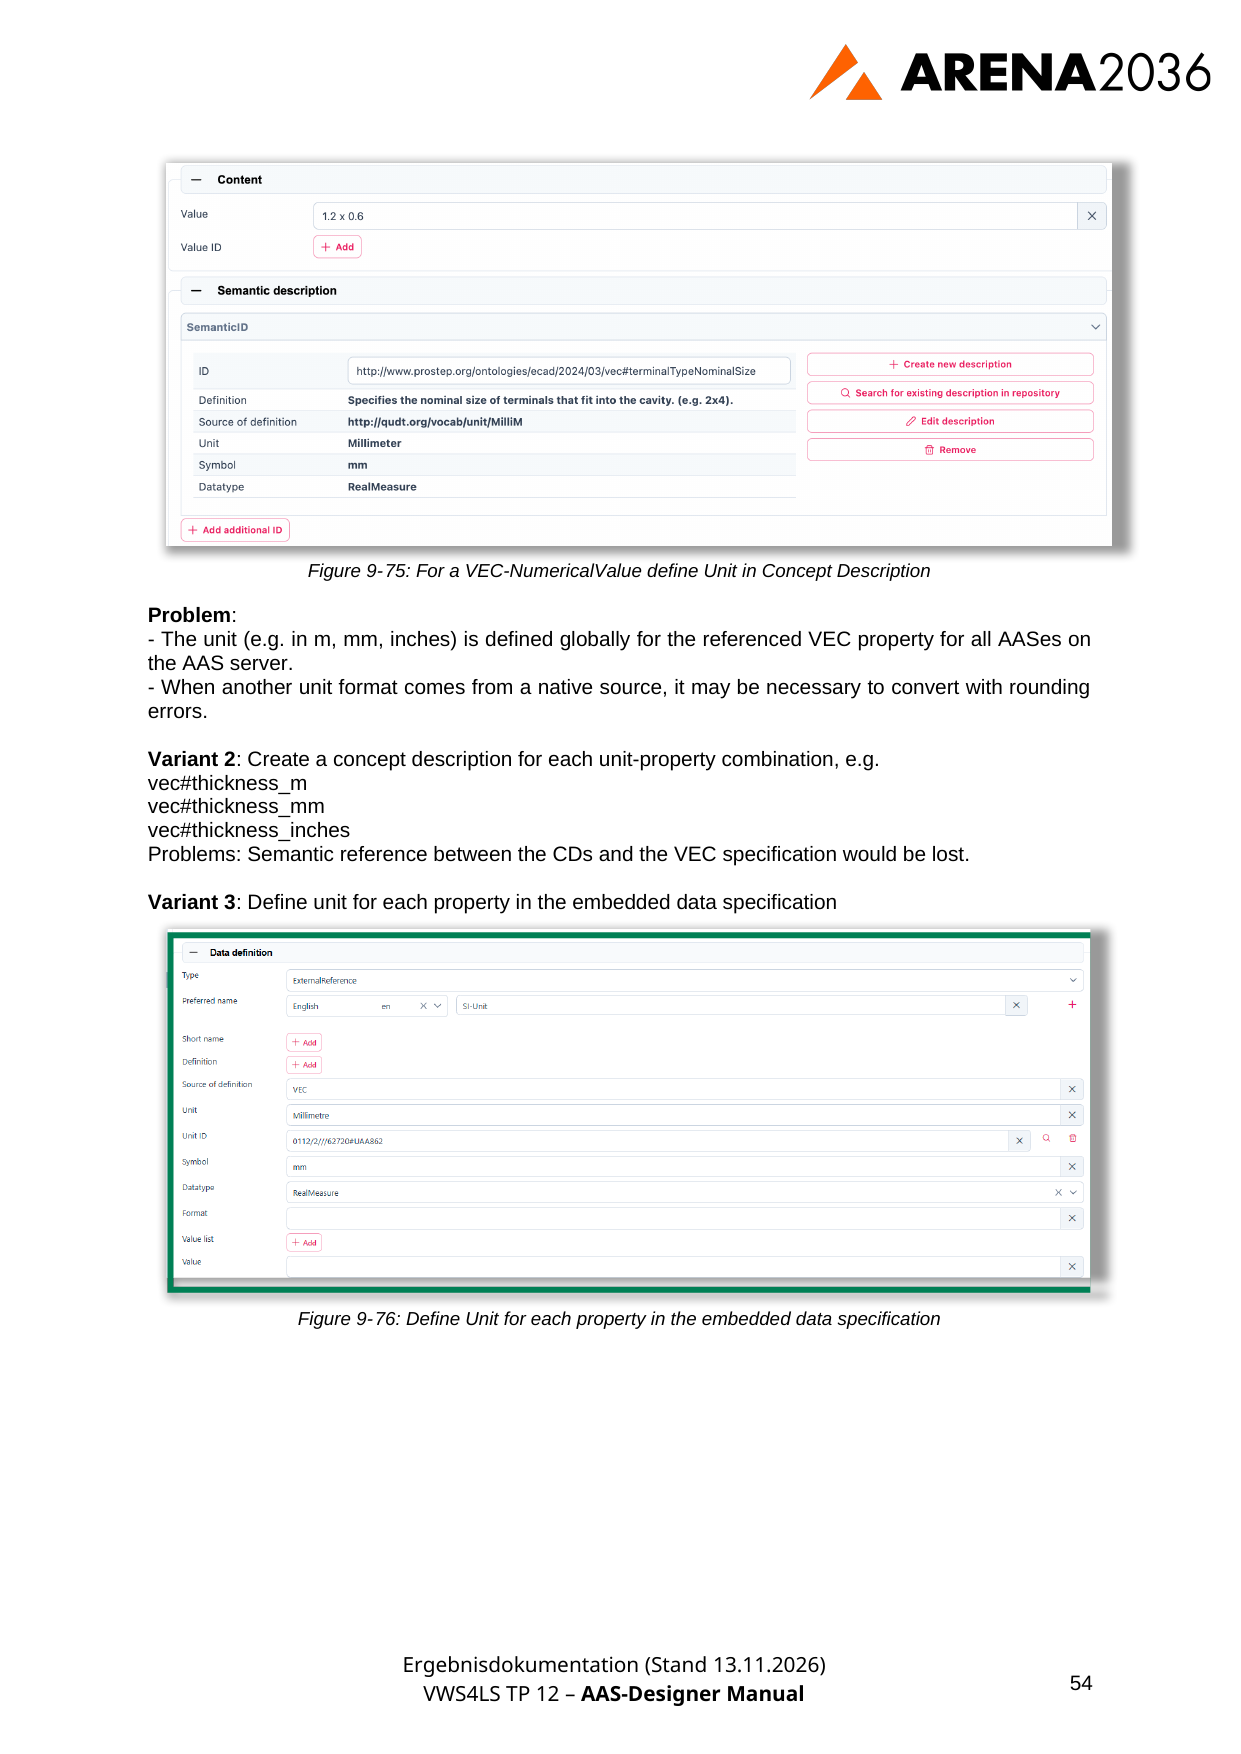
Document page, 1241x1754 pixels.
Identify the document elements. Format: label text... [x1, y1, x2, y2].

text vec#thickness_m [148, 770, 1092, 794]
picture [166, 929, 1091, 1293]
text Variant 2: Create a concept description for each unit-property combination, e.g. [148, 746, 1092, 770]
text Problems: Semantic reference between the CDs and the VEC specification would be lost. [148, 842, 1092, 866]
picture [166, 163, 1112, 546]
text Variant 3: Define unit for each property in the embedded data specification [148, 890, 1092, 914]
text vec#thickness_inches [148, 818, 1092, 842]
picture [809, 44, 1211, 100]
text - The unit (e.g. in m, mm, inches) is defined globally for the referenced VEC property for all AASes on the AAS server. [148, 627, 1092, 674]
text - When another unit format comes from a native source, it may be necessary to convert with rounding errors. [148, 674, 1092, 722]
text vec#thickness_mm [148, 794, 1092, 818]
text Problem: [148, 603, 1092, 627]
